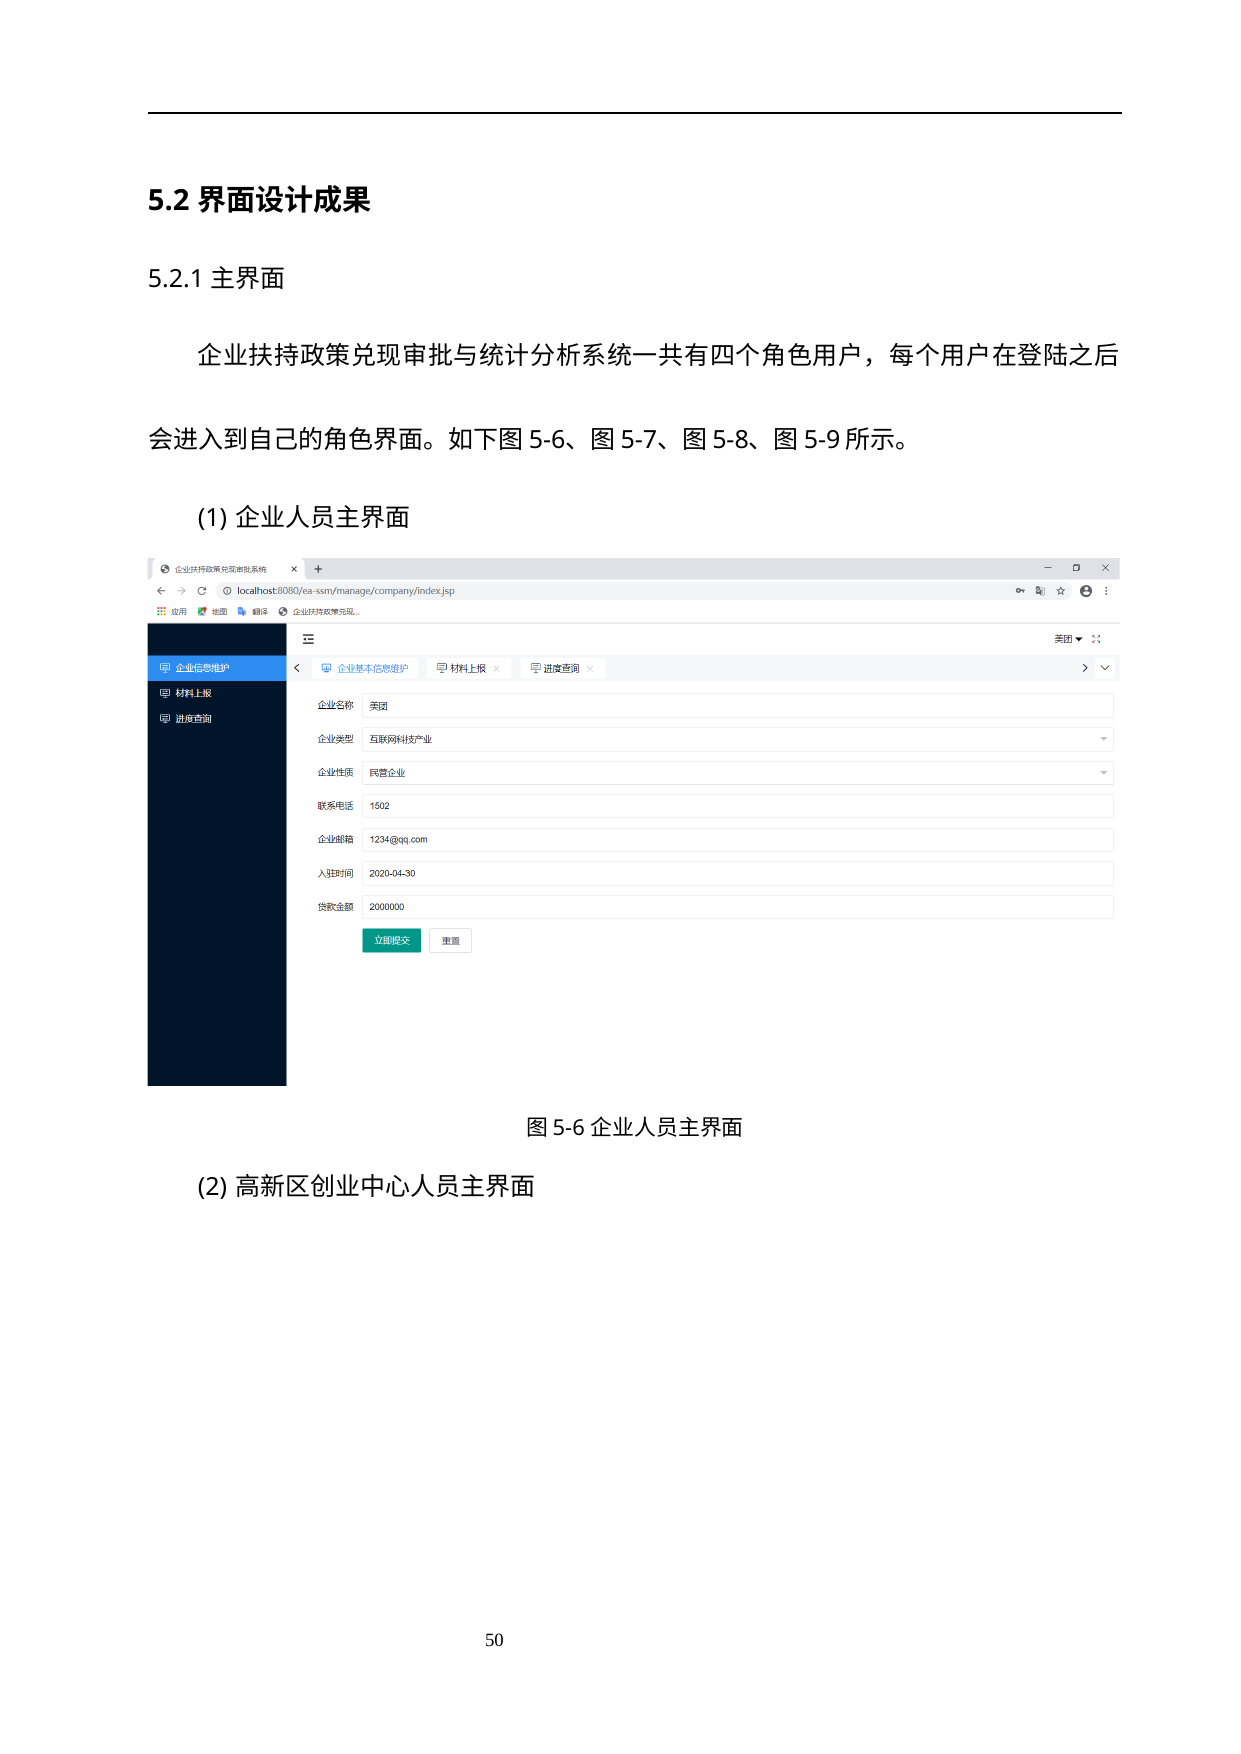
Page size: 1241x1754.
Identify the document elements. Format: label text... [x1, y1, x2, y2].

text 企业扶持政策兑现审批与统计分析系统一共有四个角色用户，每个用户在登陆之后会进入到自己的角色界面。如下图5-6、图5-7、图5-8、图5-9所示。 [149, 319, 1122, 472]
list 高新区创业中心人员主界面 [198, 1151, 1122, 1218]
picture [147, 558, 1120, 1086]
subtitle 5.2.1 主界面 [148, 242, 1122, 310]
list 企业人员主界面 [198, 481, 1122, 549]
subtitle 5.2 界面设计成果 [148, 164, 1122, 232]
text 图5-6 企业人员主界面 [148, 1109, 1122, 1143]
